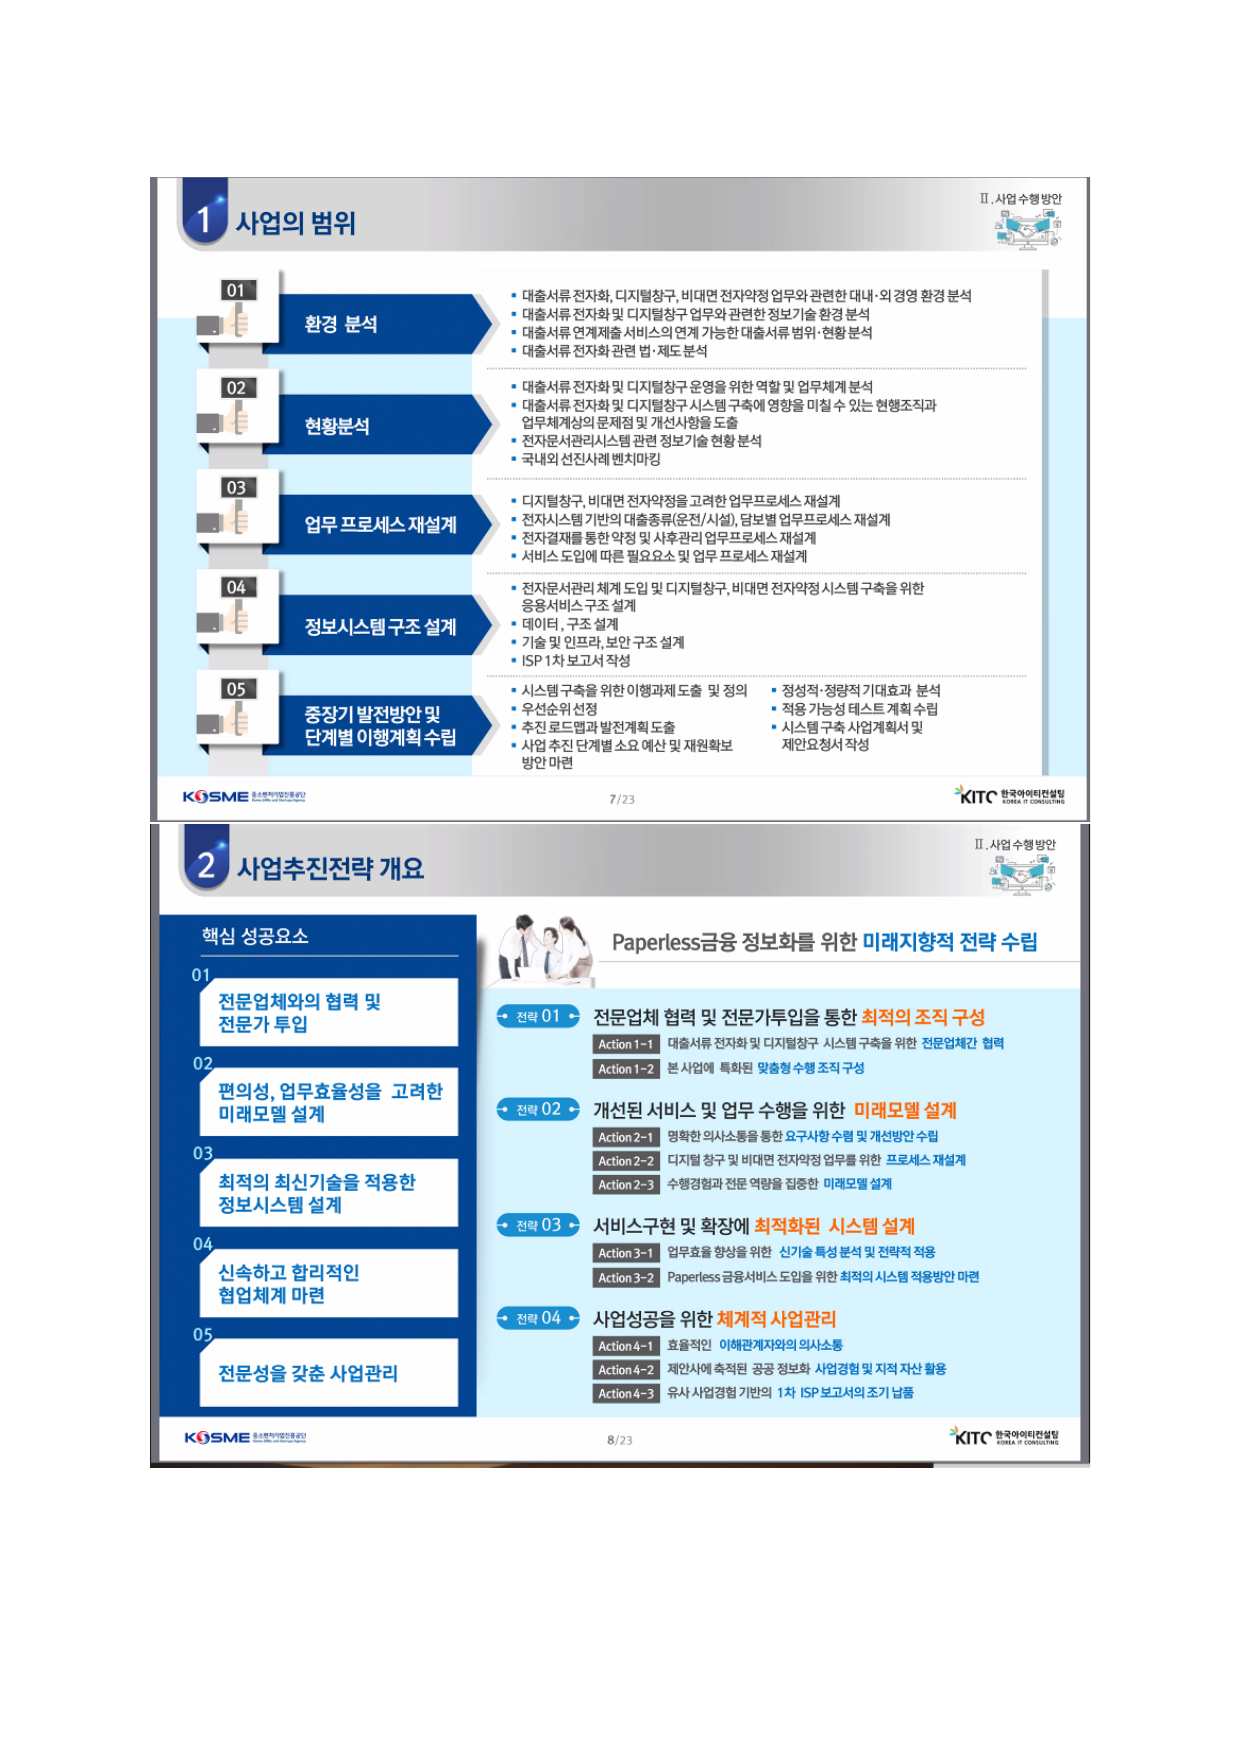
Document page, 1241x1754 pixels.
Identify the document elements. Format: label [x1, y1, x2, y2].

picture [150, 824, 1091, 1468]
picture [150, 177, 1091, 822]
